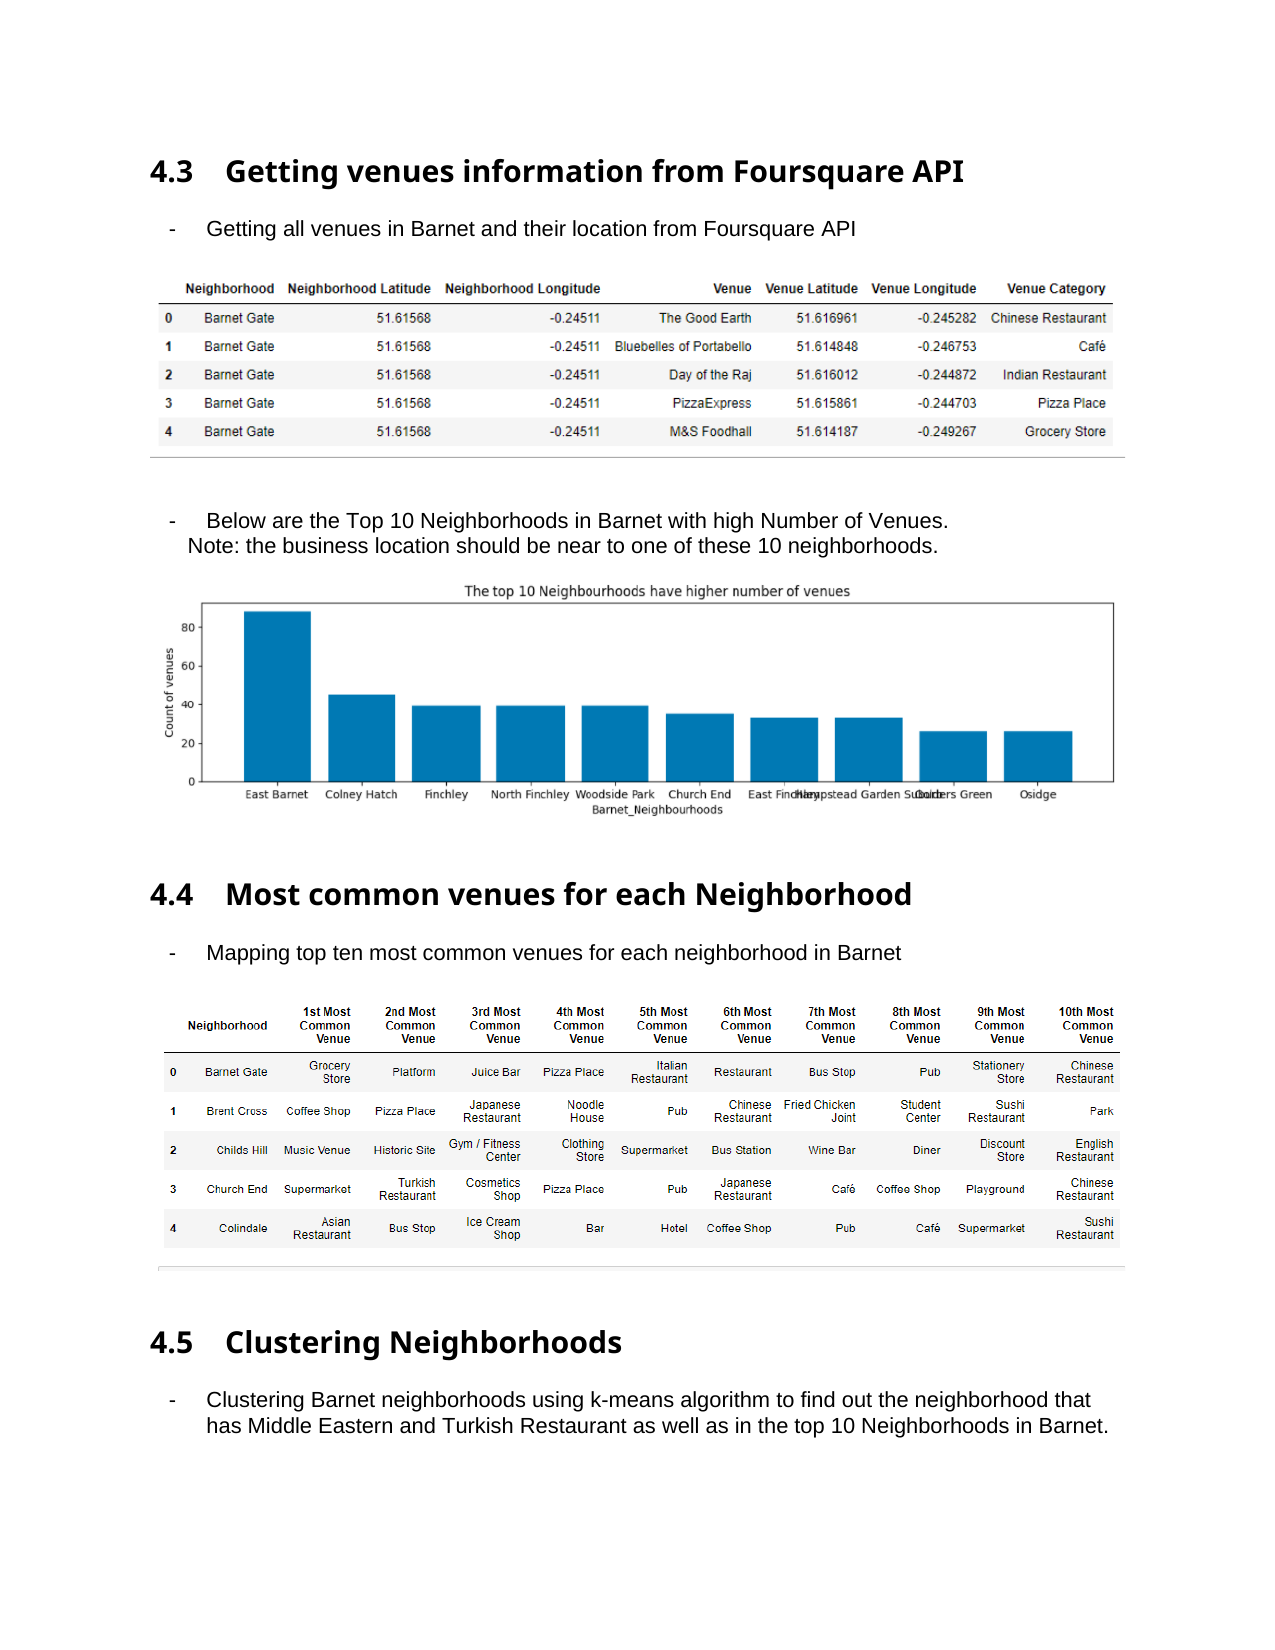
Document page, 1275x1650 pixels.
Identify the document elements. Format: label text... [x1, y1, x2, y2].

picture [150, 583, 1125, 823]
list Clustering Neighborhoods [150, 1321, 1125, 1362]
text Note: the business location should be near to one of these 10 neighborhoods. [187, 533, 1125, 559]
list Mapping top ten most common venues for each neighborhood in Barnet [169, 939, 1125, 965]
list Below are the Top 10 Neighborhoods in Barnet with high Number of Venues. [169, 508, 1125, 533]
list Most common venues for each Neighborhood [150, 873, 1125, 914]
picture [150, 266, 1125, 458]
list Getting venues information from Foursquare API [150, 150, 1125, 191]
list Getting all venues in Barnet and their location from Foursquare API [169, 216, 1125, 242]
picture [150, 990, 1125, 1271]
list Clustering Barnet neighborhoods using k-means algorithm to find out the neighborhood that has Middle Eastern and Turkish Restaurant as well as in the top 10 Neighborhoods in Barnet. [169, 1387, 1125, 1438]
